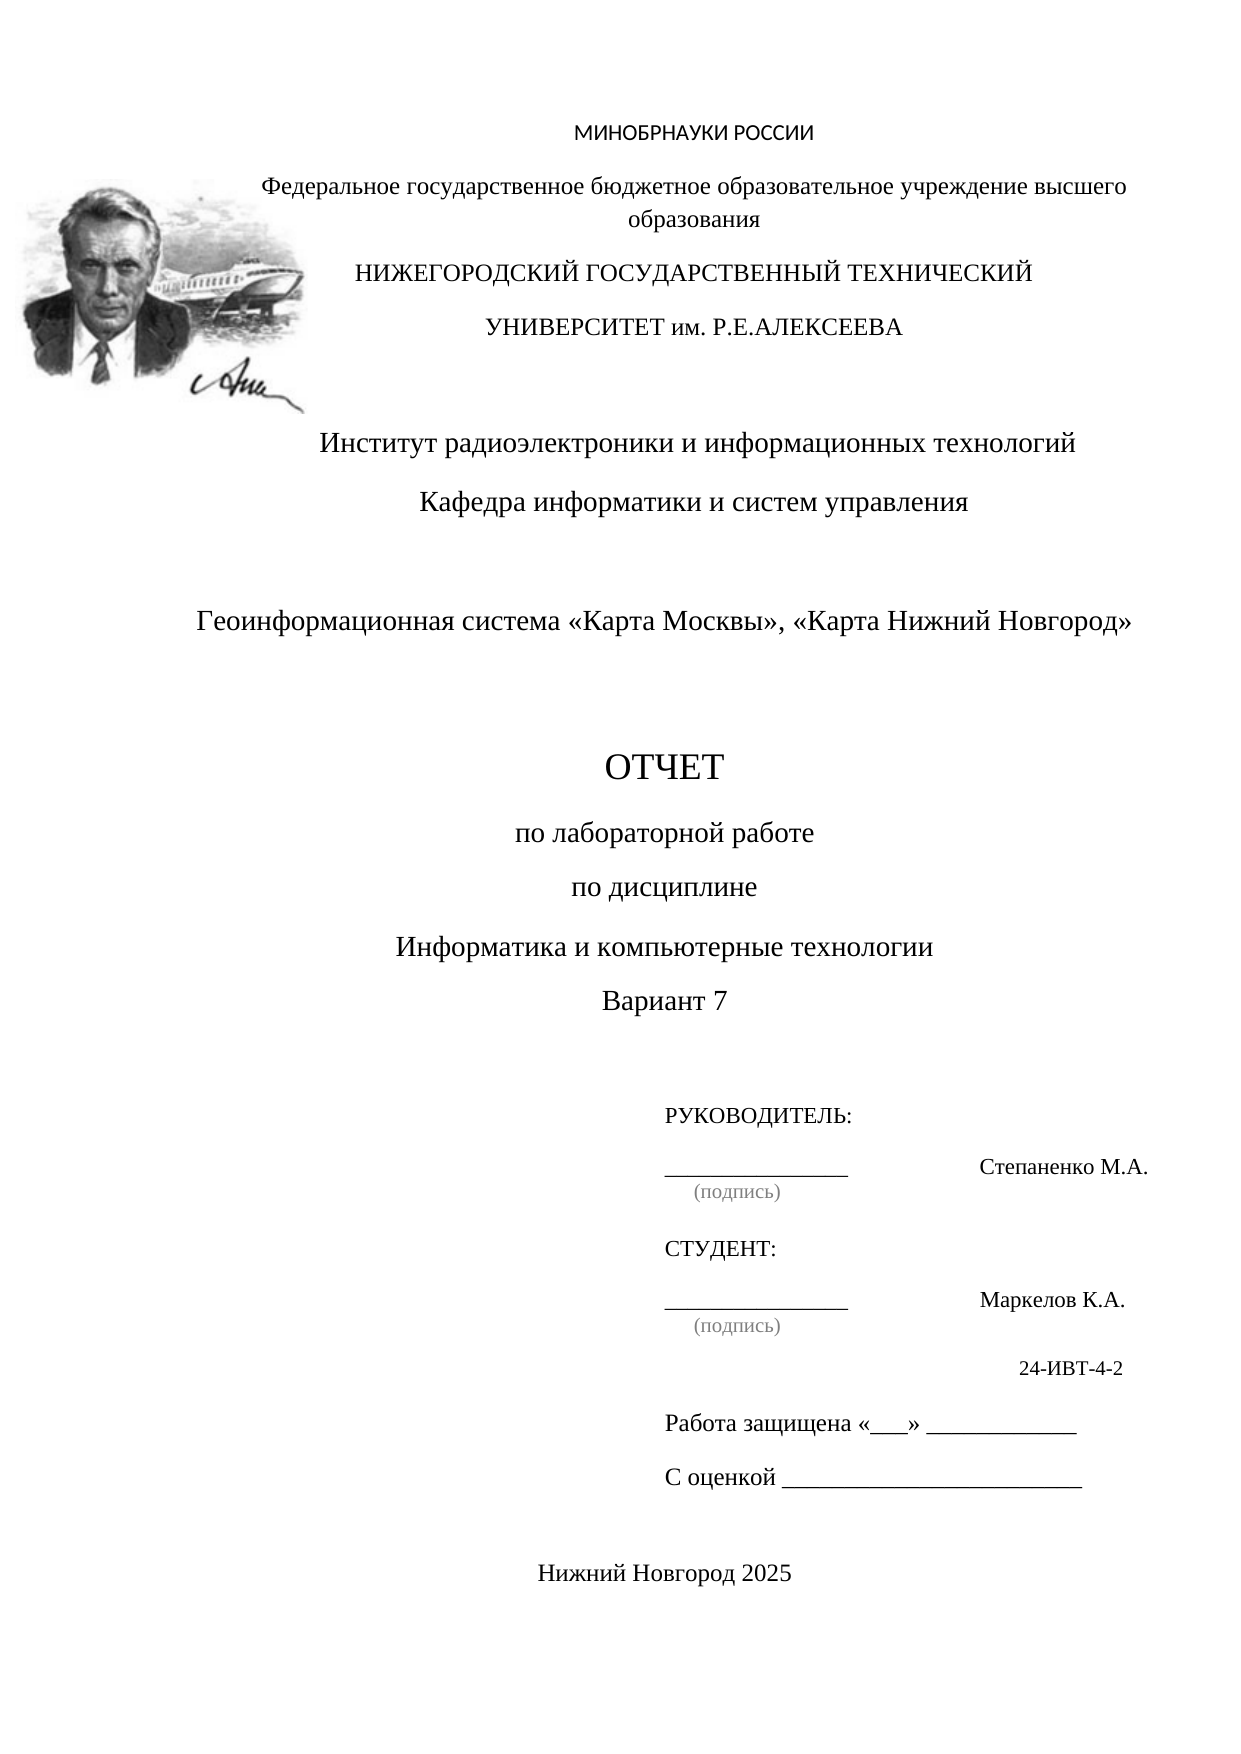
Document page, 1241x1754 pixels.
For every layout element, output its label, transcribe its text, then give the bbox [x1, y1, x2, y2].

text (подпись) [664, 1312, 1152, 1337]
text Федеральное государственное бюджетное образовательное учреждение высшего образования [236, 171, 1152, 233]
text ________________ Степаненко М.А. [664, 1153, 1152, 1179]
text (подпись) [664, 1179, 1152, 1203]
text Геоинформационная система «Карта Москвы», «Карта Нижний Новгород» [177, 603, 1152, 637]
text 24-ИВТ-4-2 [664, 1356, 1152, 1380]
text ________________ Маркелов К.А. [664, 1286, 1152, 1312]
text С оценкой ________________________ [664, 1462, 1152, 1490]
text Вариант 7 [177, 983, 1152, 1017]
text Нижний Новгород 2025 [177, 1558, 1152, 1587]
text Работа защищена «___» ____________ [664, 1408, 1152, 1437]
text по лабораторной работе [177, 815, 1152, 848]
text МИНОБРНАУКИ РОССИИ [236, 118, 1152, 146]
text Институт радиоэлектроники и информационных технологий [236, 425, 1152, 459]
text УНИВЕРСИТЕТ им. Р.Е.АЛЕКСЕЕВА [236, 312, 1152, 341]
text Информатика и компьютерные технологии [177, 929, 1152, 962]
text Кафедра информатики и систем управления [236, 484, 1152, 518]
text СТУДЕНТ: [664, 1235, 1152, 1261]
text ОТЧЕТ [177, 744, 1152, 788]
text РУКОВОДИТЕЛЬ: [664, 1102, 1152, 1128]
text НИЖЕГОРОДСКИЙ ГОСУДАРСТВЕННЫЙ ТЕХНИЧЕСКИЙ [236, 258, 1152, 287]
text по дисциплине [177, 869, 1152, 903]
